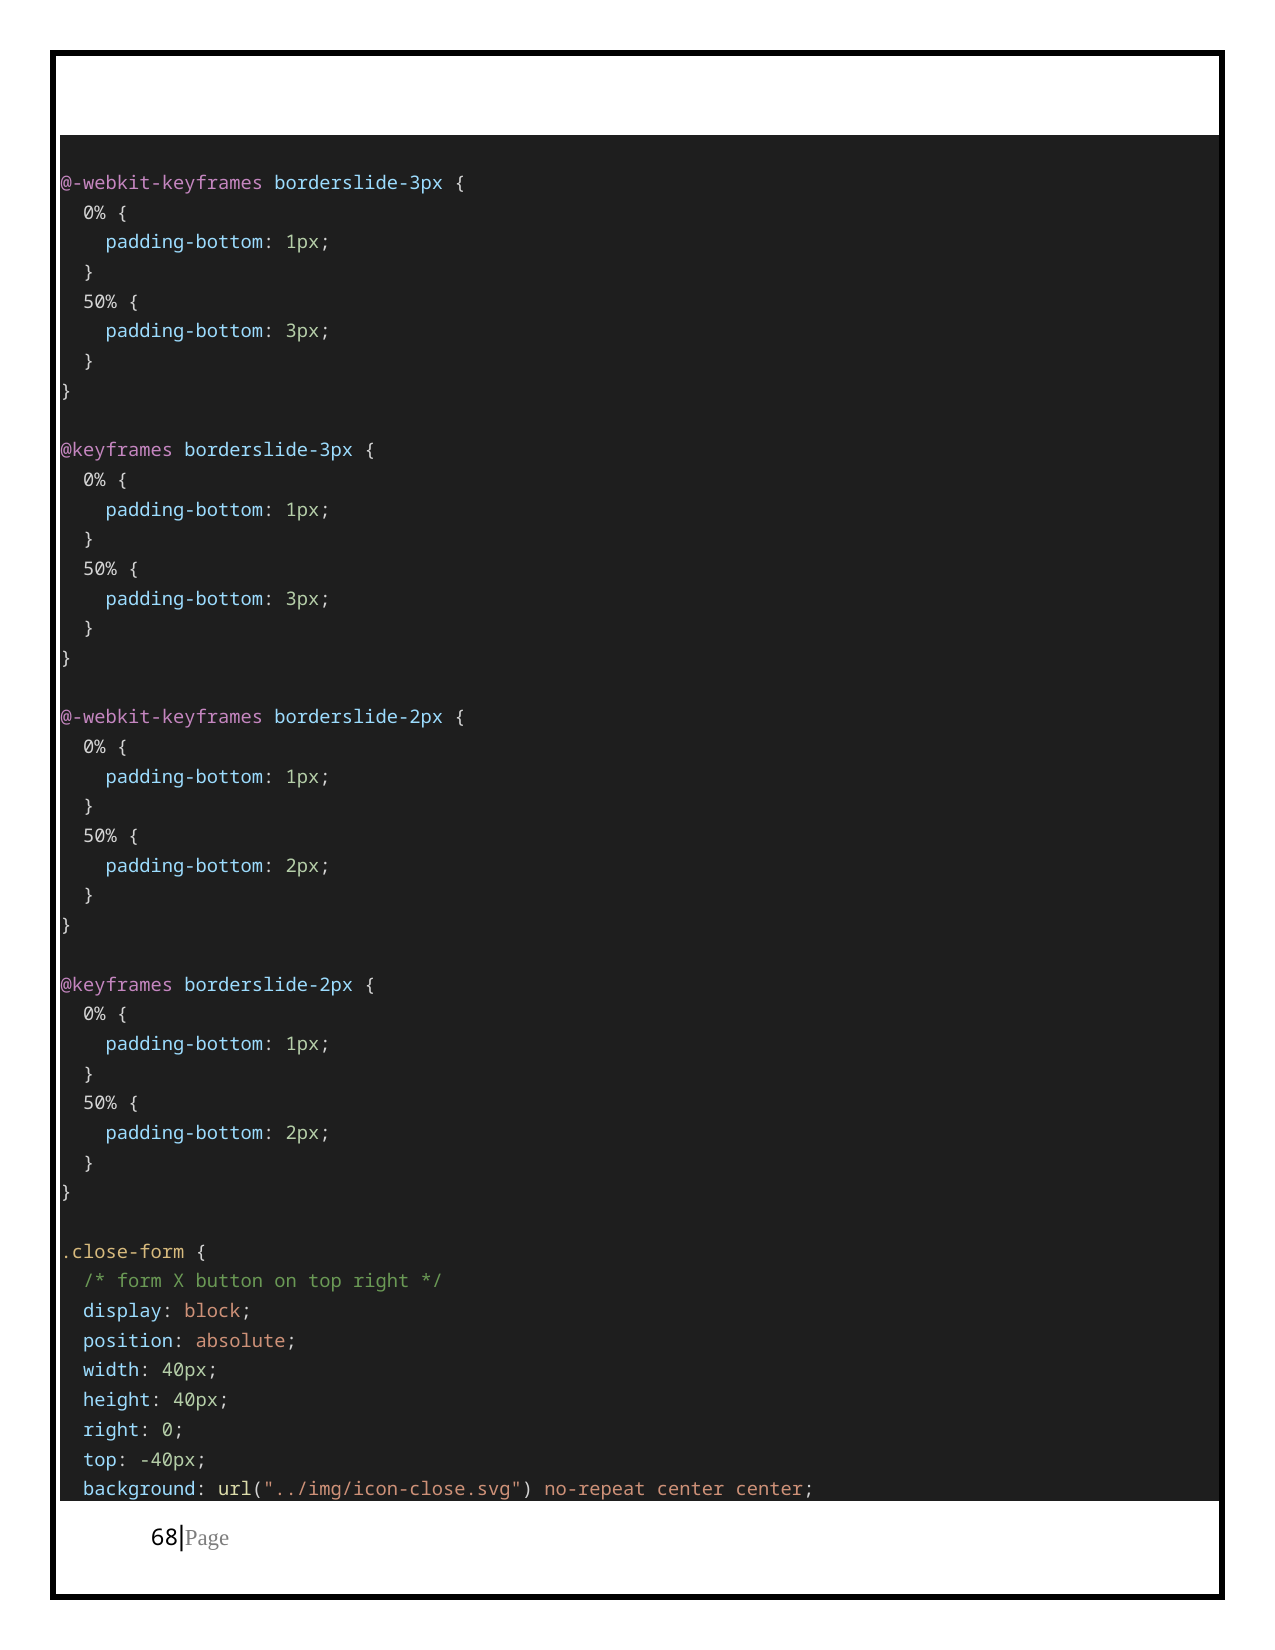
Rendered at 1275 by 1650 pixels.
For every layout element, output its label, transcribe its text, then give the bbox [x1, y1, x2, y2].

text width: 40px; [60, 1353, 1219, 1382]
text 50% { [60, 1085, 1219, 1115]
text padding-bottom: 2px; [60, 848, 1219, 878]
text } [60, 1145, 1219, 1174]
text right: 0; [60, 1412, 1219, 1442]
text 0% { [60, 729, 1219, 759]
text } [60, 610, 1219, 640]
text } [60, 373, 1219, 403]
text } [60, 640, 1219, 670]
text } [60, 878, 1219, 907]
text top: -40px; [60, 1442, 1219, 1471]
text padding-bottom: 1px; [60, 1026, 1219, 1056]
text } [60, 1174, 1219, 1204]
text @keyframes borderslide-2px { [60, 967, 1219, 996]
text padding-bottom: 3px; [60, 581, 1219, 610]
text padding-bottom: 2px; [60, 1115, 1219, 1145]
text 0% { [60, 195, 1219, 224]
text padding-bottom: 1px; [60, 492, 1219, 521]
text } [60, 254, 1219, 284]
text 0% { [60, 996, 1219, 1026]
text padding-bottom: 1px; [60, 224, 1219, 254]
text } [60, 907, 1219, 937]
text } [60, 343, 1219, 373]
text } [60, 788, 1219, 818]
text padding-bottom: 3px; [60, 313, 1219, 343]
text 50% { [60, 284, 1219, 313]
text 0% { [60, 462, 1219, 492]
text position: absolute; [60, 1323, 1219, 1353]
text @-webkit-keyframes borderslide-2px { [60, 699, 1219, 729]
text height: 40px; [60, 1382, 1219, 1412]
text background: url("../img/icon-close.svg") no-repeat center center; [60, 1471, 1219, 1501]
text /* form X button on top right */ [60, 1263, 1219, 1293]
text 50% { [60, 551, 1219, 581]
text @keyframes borderslide-3px { [60, 432, 1219, 462]
text } [60, 521, 1219, 551]
text .close-form { [60, 1234, 1219, 1263]
text @-webkit-keyframes borderslide-3px { [60, 165, 1219, 195]
text } [60, 1056, 1219, 1085]
text display: block; [60, 1293, 1219, 1323]
text padding-bottom: 1px; [60, 759, 1219, 788]
text 50% { [60, 818, 1219, 848]
